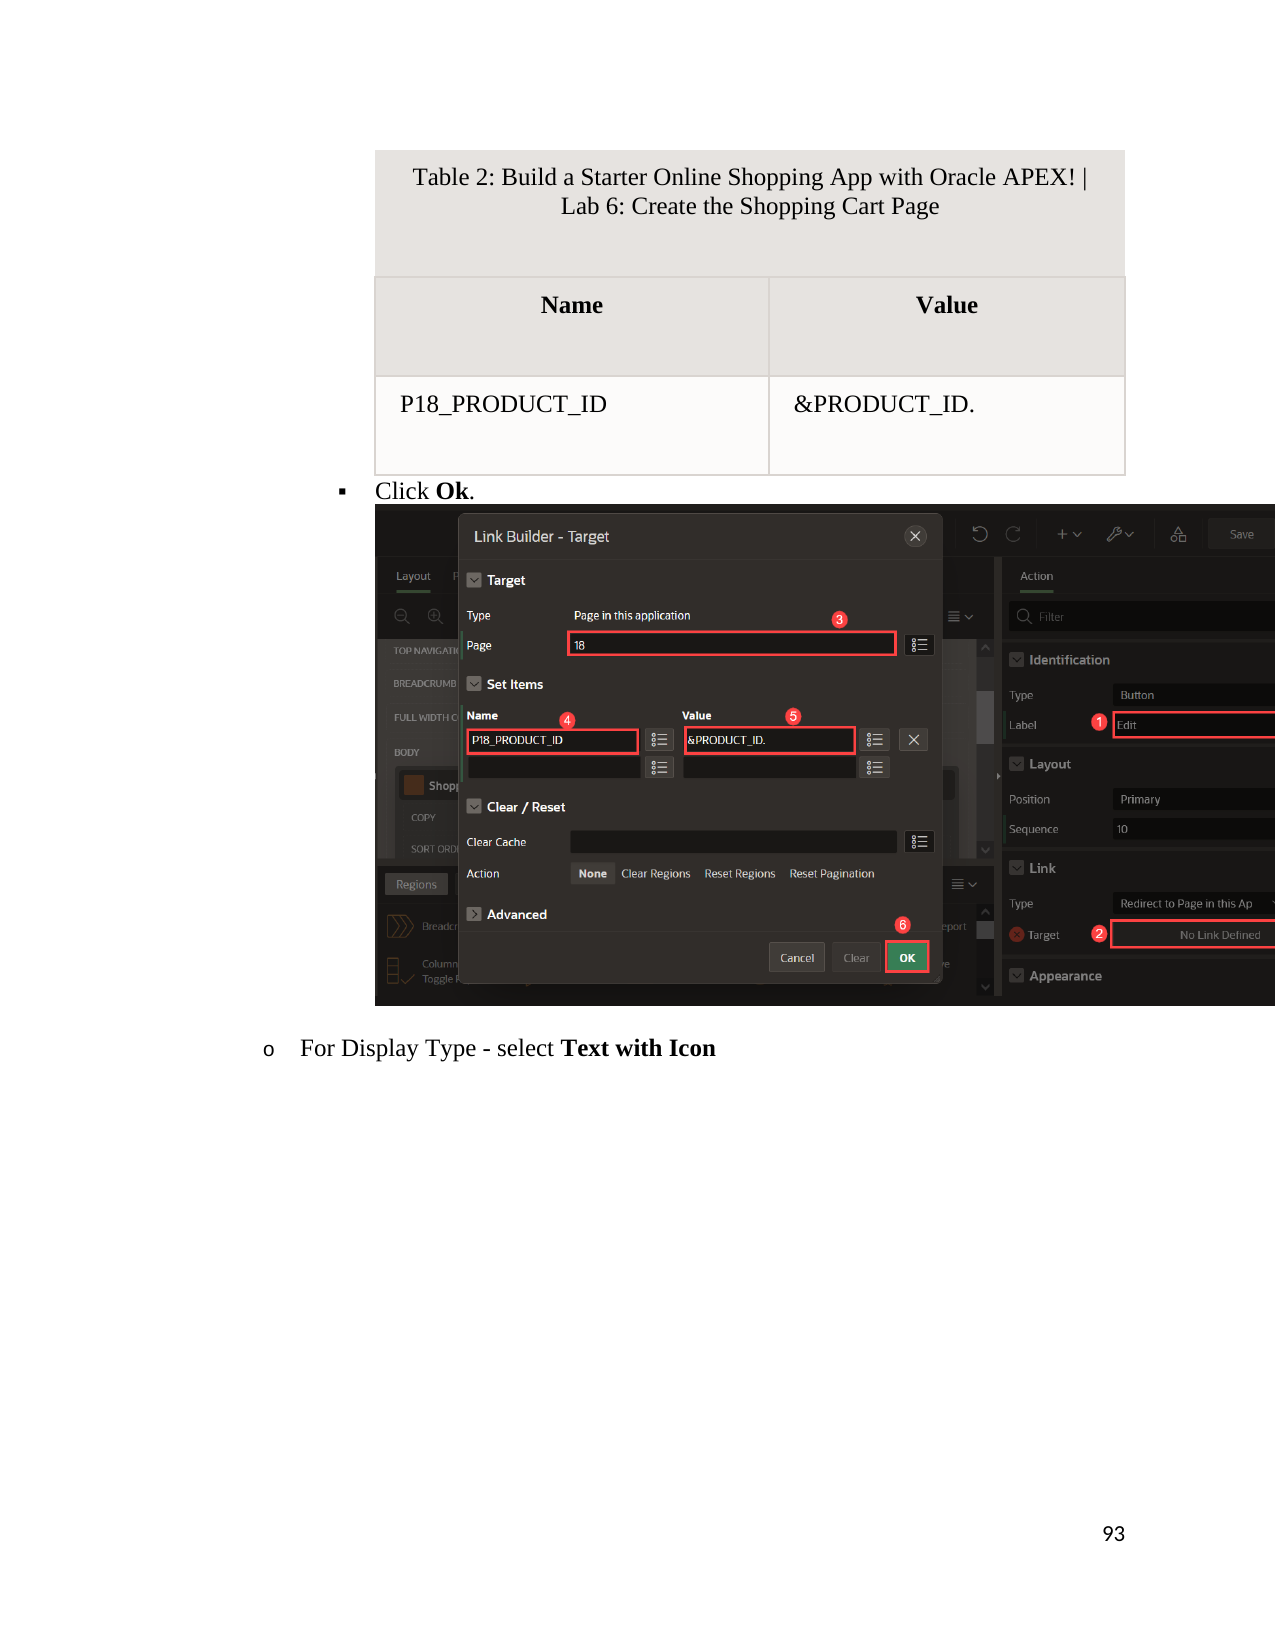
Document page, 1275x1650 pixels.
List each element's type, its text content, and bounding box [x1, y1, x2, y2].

table_cell Name [376, 278, 768, 375]
picture [375, 504, 1275, 1006]
table_cell &PRODUCT_ID. [770, 377, 1124, 474]
list For Display Type - select Text with Icon [262, 1033, 1125, 1063]
table_header Table 2: Build a Starter Online Shopping App with Oracle APEX! | Lab 6: Create the Shopping Cart Page [375, 150, 1125, 276]
table_cell Value [770, 278, 1124, 375]
table_cell P18_PRODUCT_ID [376, 377, 768, 474]
